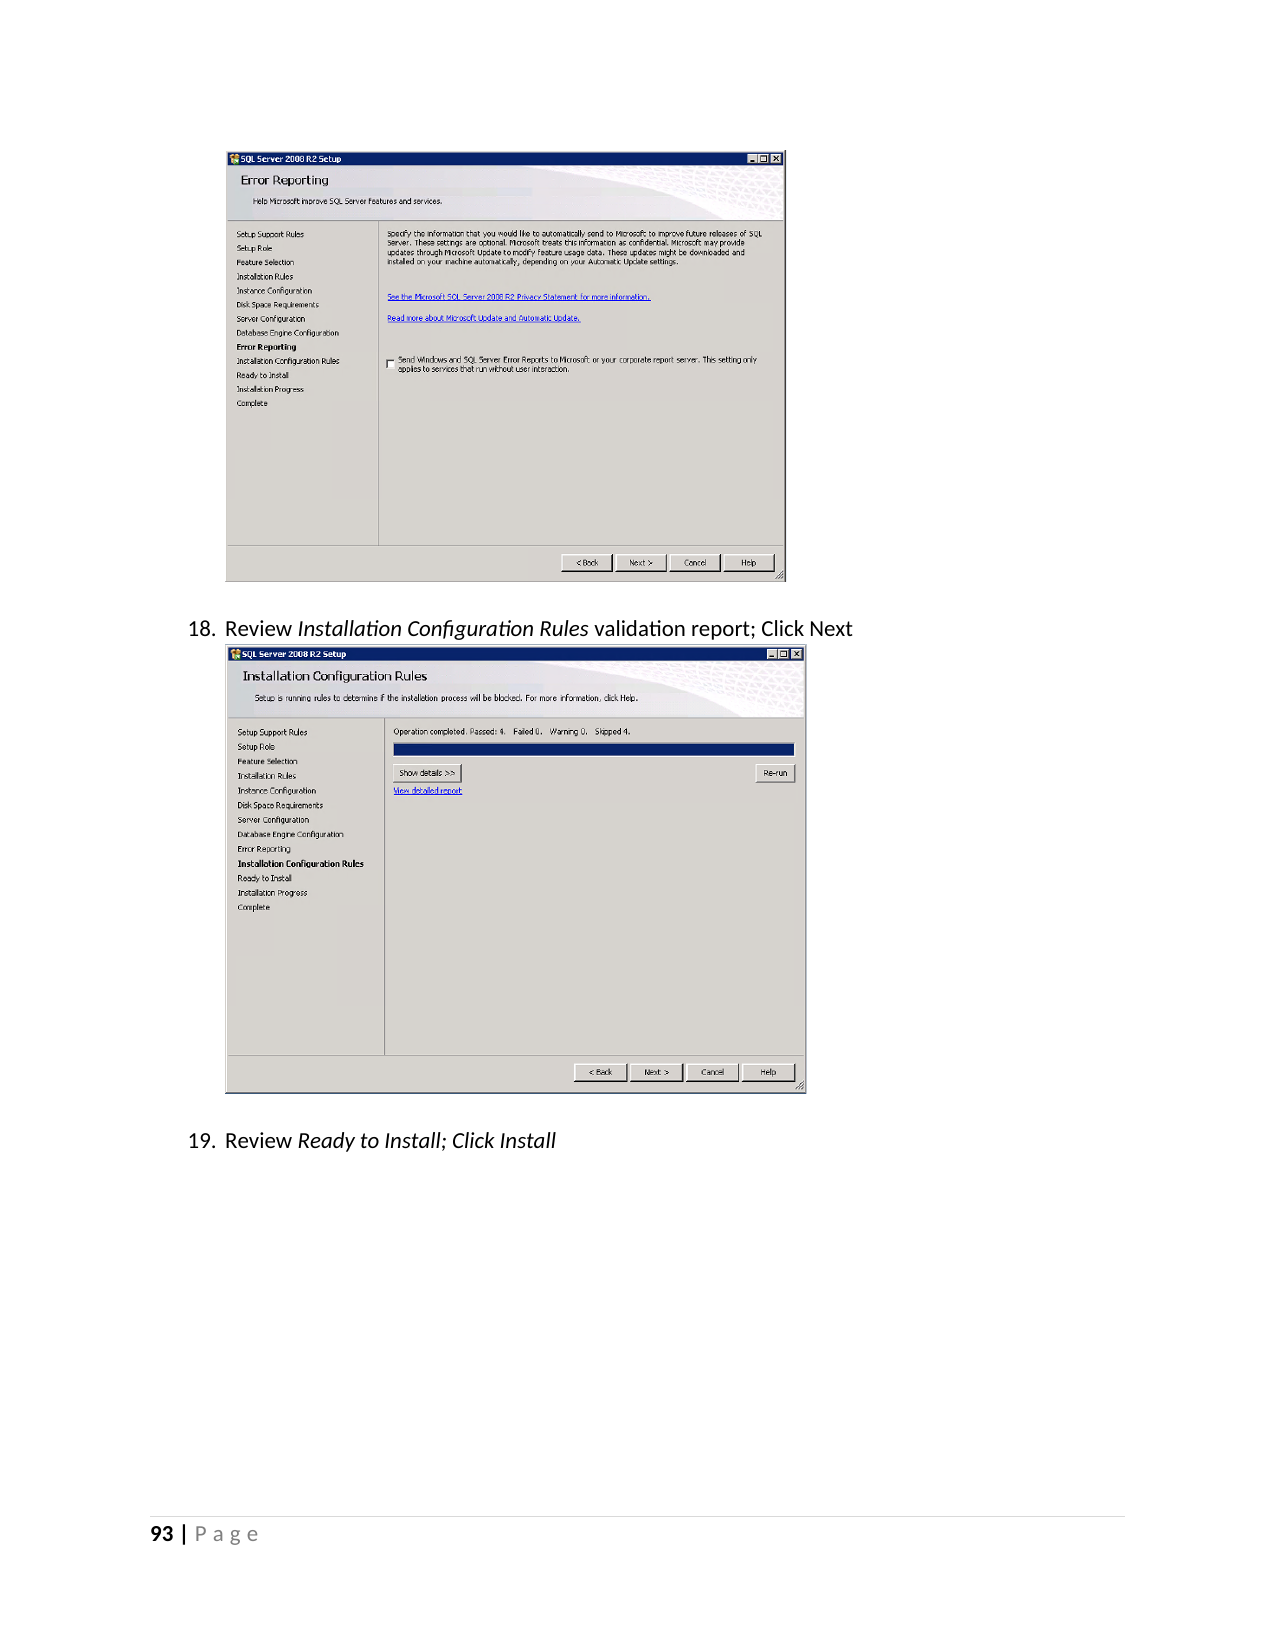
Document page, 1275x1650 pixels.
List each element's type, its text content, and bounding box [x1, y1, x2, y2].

list Review Ready to Install; Click Install [187, 1126, 1125, 1154]
picture [225, 644, 807, 1094]
picture [225, 150, 787, 582]
list Review Installation Configuration Rules validation report; Click Next [187, 614, 1125, 642]
